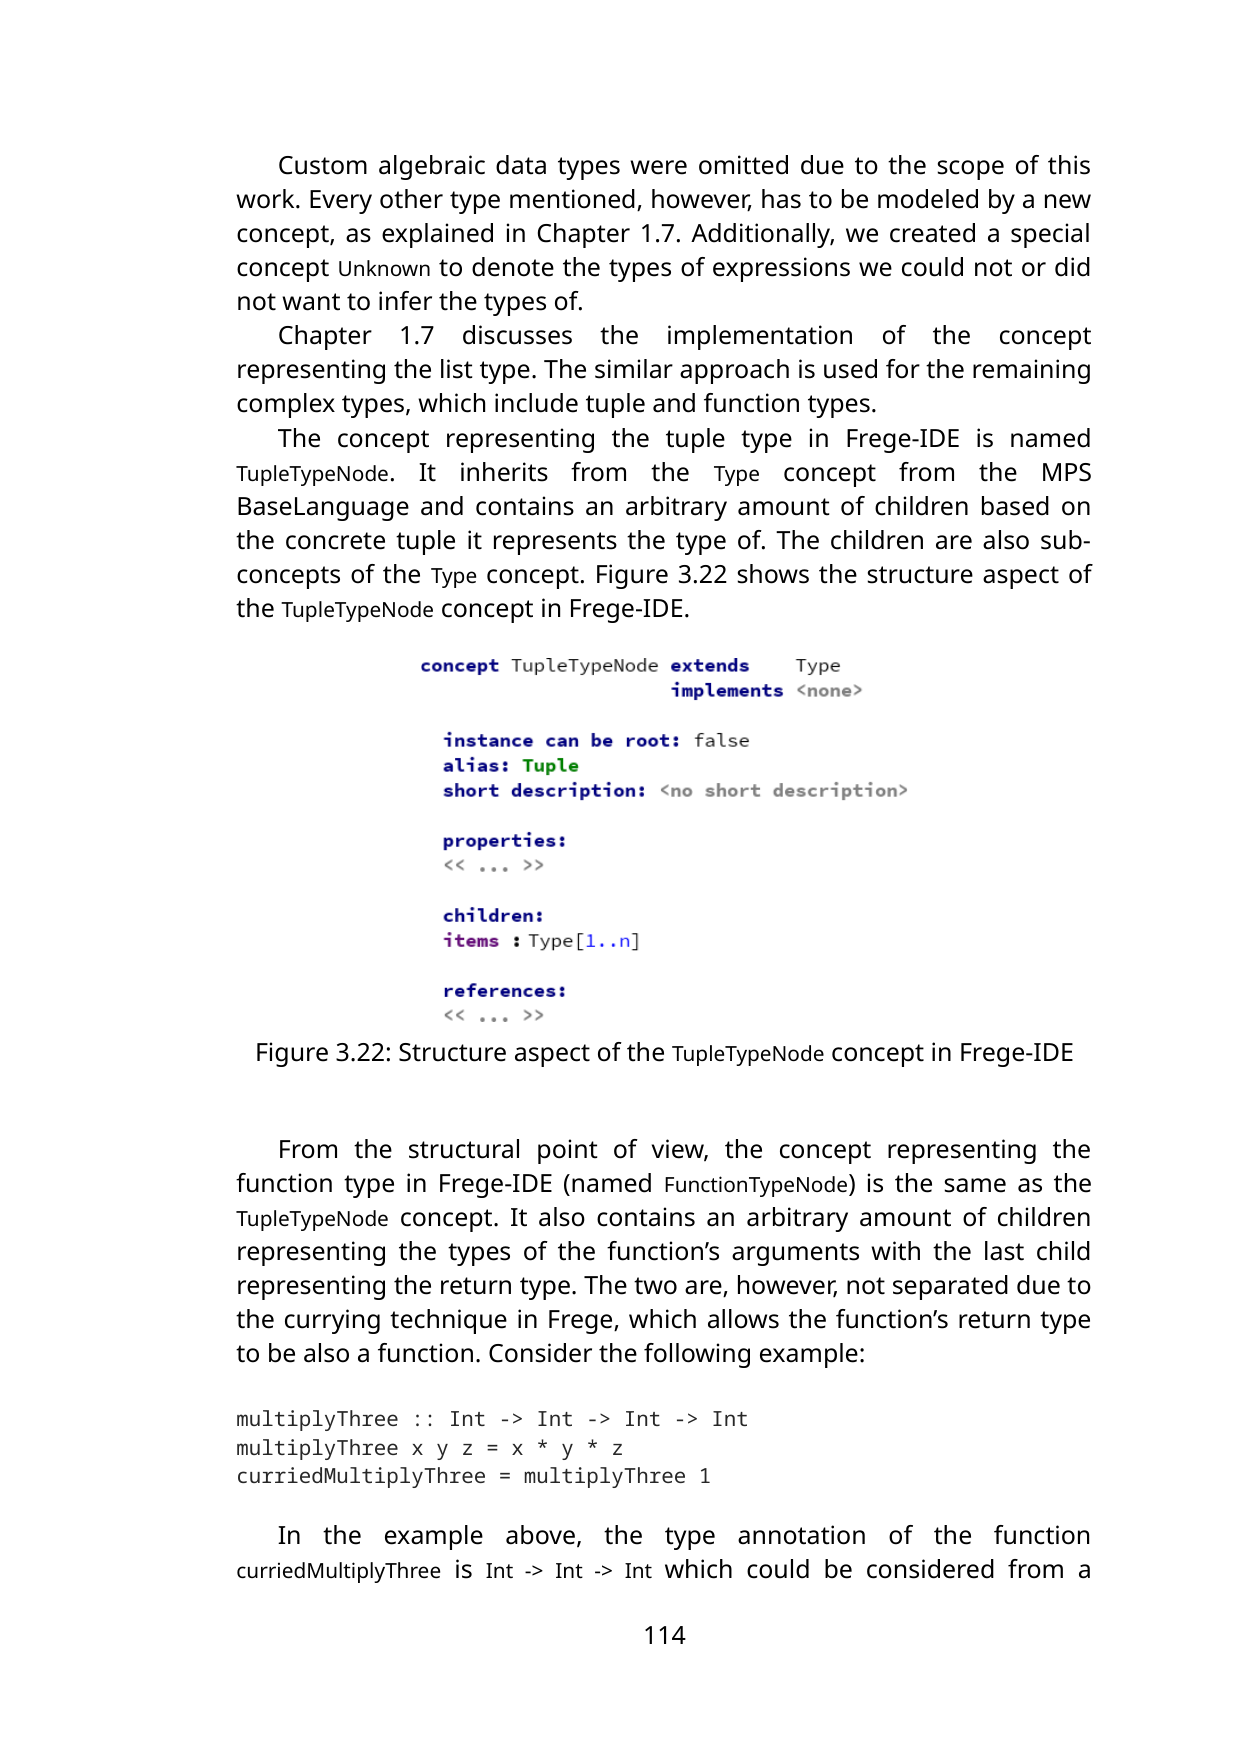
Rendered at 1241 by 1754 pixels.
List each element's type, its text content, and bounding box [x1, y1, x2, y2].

text Custom algebraic data types were omitted due to the scope of this work. Every other type mentioned, however, has to be modeled by a new concept, as explained in Chapter 1.7. Additionally, we created a special concept Unknown to denote the types of expressions we could not or did not want to infer the types of. [236, 148, 1092, 318]
text curriedMultiplyThree = multiplyThree 1 [236, 1461, 1092, 1489]
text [236, 1518, 1092, 1586]
text multiplyThree x y z = x * y * z [236, 1433, 1092, 1461]
text The concept representing the tuple type in Frege-IDE is named TupleTypeNode. It inherits from the Type concept from the MPS BaseLanguage and contains an arbitrary amount of children based on the concrete tuple it represents the type of. The children are also sub-concepts of the Type concept. Figure 3.22 shows the structure aspect of the TupleTypeNode concept in Frege-IDE. [236, 420, 1092, 624]
text From the structural point of view, the concept representing the function type in Frege-IDE (named FunctionTypeNode) is the same as the TupleTypeNode concept. It also contains an arbitrary amount of children representing the types of the function’s arguments with the last child representing the return type. The two are, however, not separated due to the currying technique in Frege, which allows the function’s return type to be also a function. Consider the following example: [236, 1132, 1092, 1370]
text Chapter 1.7 discusses the implementation of the concept representing the list type. The similar approach is used for the remaining complex types, which include tuple and function types. [236, 318, 1092, 420]
text Figure 3.22: Structure aspect of the TupleTypeNode concept in Frege-IDE [236, 1034, 1092, 1068]
picture [421, 658, 908, 1022]
text multiplyThree :: Int -> Int -> Int -> Int [236, 1404, 1092, 1433]
